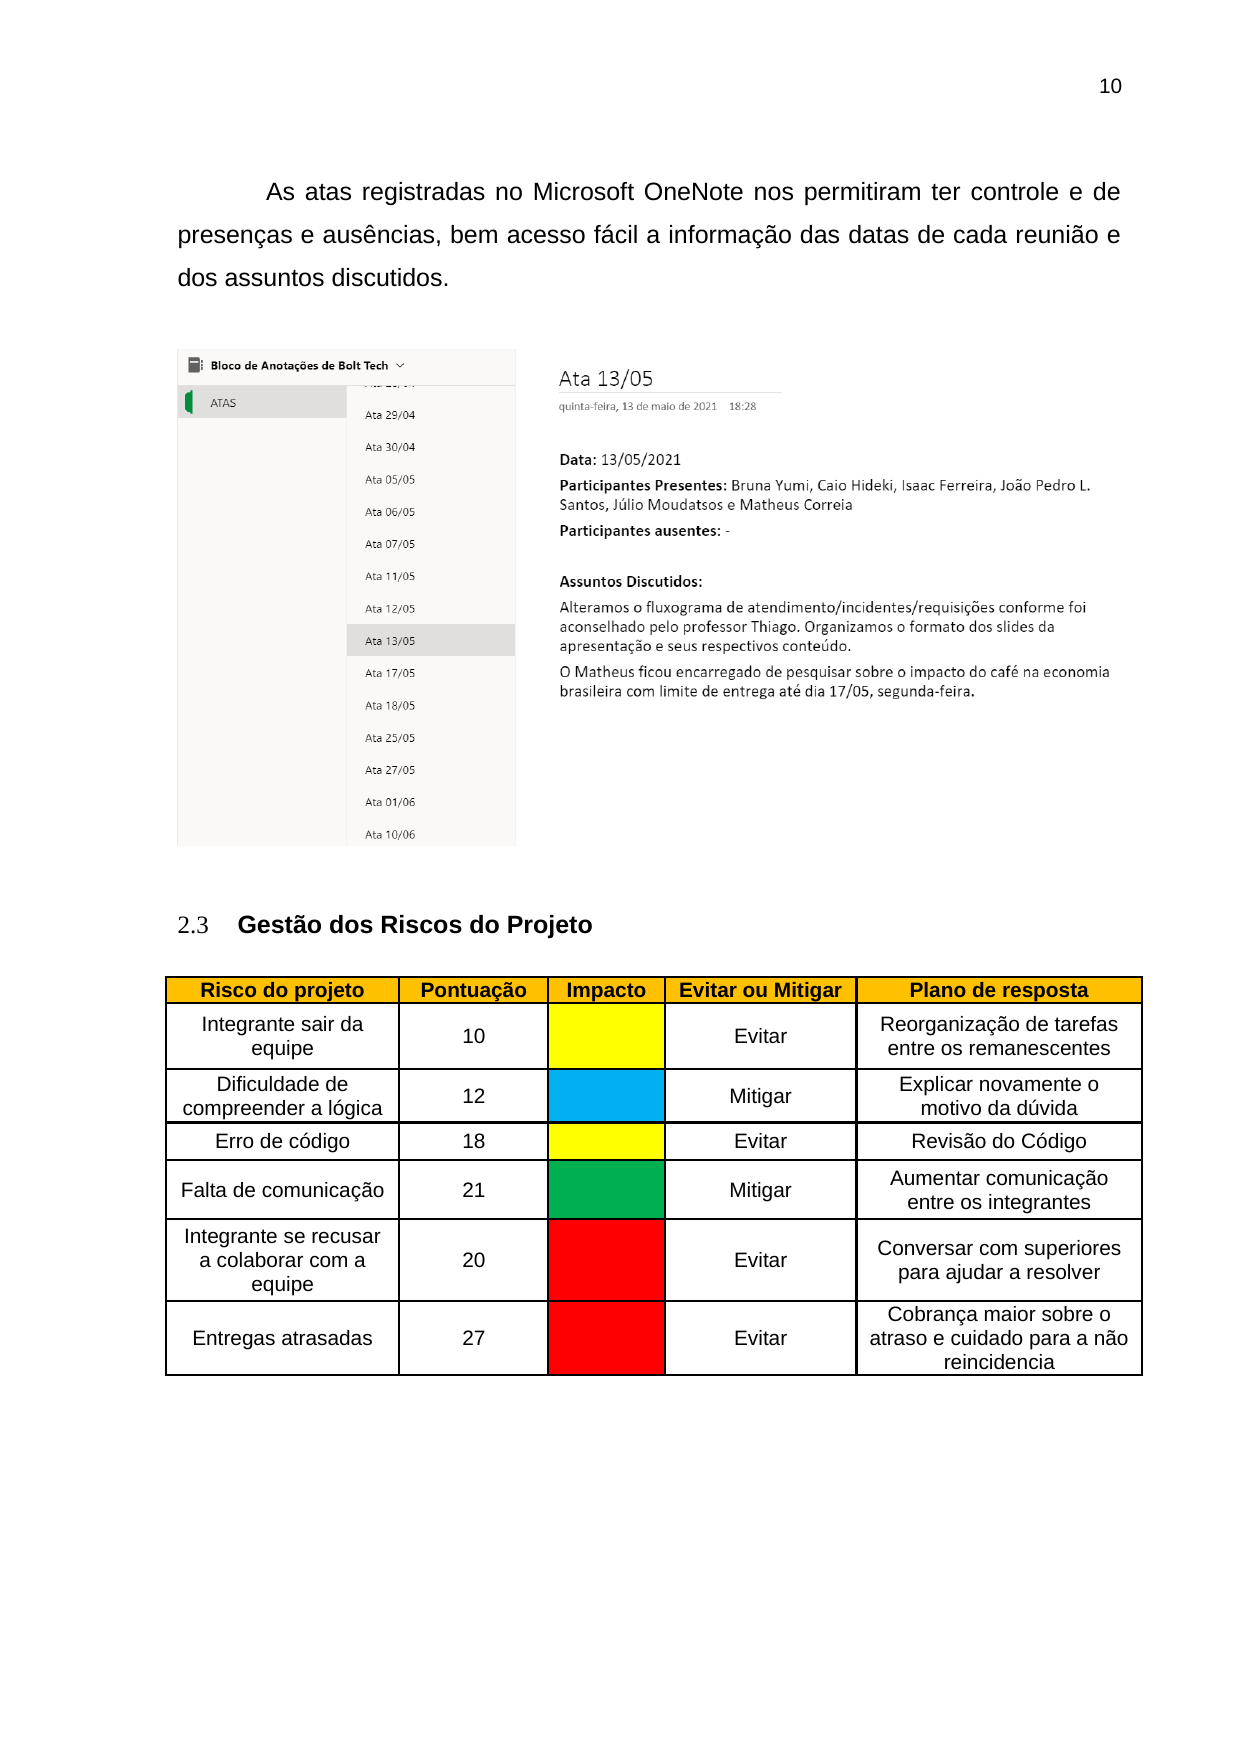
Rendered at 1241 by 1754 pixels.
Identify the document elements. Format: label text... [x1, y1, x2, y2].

table_cell 12 [400, 1070, 547, 1121]
table_header Risco do projeto [167, 978, 398, 1002]
table_cell Aumentar comunicação entre os integrantes [858, 1161, 1141, 1218]
table_cell Evitar [666, 1220, 855, 1300]
table_cell Mitigar [666, 1161, 855, 1218]
table_cell [549, 1124, 664, 1159]
table_header Evitar ou Mitigar [666, 978, 855, 1002]
table_cell [549, 1070, 664, 1121]
table_cell Evitar [666, 1302, 855, 1374]
table_cell [549, 1004, 664, 1068]
picture [177, 349, 1123, 846]
table_cell 20 [400, 1220, 547, 1300]
table_header Impacto [549, 978, 664, 1002]
table_cell Integrante se recusar a colaborar com a equipe [167, 1220, 398, 1300]
table_cell [549, 1302, 664, 1374]
table_cell Evitar [666, 1124, 855, 1159]
table_cell [549, 1161, 664, 1218]
table_cell 27 [400, 1302, 547, 1374]
table_cell Cobrança maior sobre o atraso e cuidado para a não reincidencia [858, 1302, 1141, 1374]
table_cell Reorganização de tarefas entre os remanescentes [858, 1004, 1141, 1068]
table_cell Falta de comunicação [167, 1161, 398, 1218]
table_cell Dificuldade de compreender a lógica [167, 1070, 398, 1121]
table_cell Conversar com superiores para ajudar a resolver [858, 1220, 1141, 1300]
table_cell Evitar [666, 1004, 855, 1068]
table_cell Mitigar [666, 1070, 855, 1121]
table_cell 18 [400, 1124, 547, 1159]
text As atas registradas no Microsoft OneNote nos permitiram ter controle e de presenças e ausências, bem acesso fácil a informação das datas de cada reunião e dos assuntos discutidos. [177, 177, 1122, 292]
table_cell 10 [400, 1004, 547, 1068]
table_cell Revisão do Código [858, 1124, 1141, 1159]
table_cell Integrante sair da equipe [167, 1004, 398, 1068]
table_header Plano de resposta [858, 978, 1141, 1002]
table_cell Explicar novamente o motivo da dúvida [858, 1070, 1141, 1121]
table_cell 21 [400, 1161, 547, 1218]
table_cell Erro de código [167, 1124, 398, 1159]
subtitle Gestão dos Riscos do Projeto [177, 910, 1122, 939]
table_cell [549, 1220, 664, 1300]
table_header Pontuação [400, 978, 547, 1002]
table_cell Entregas atrasadas [167, 1302, 398, 1374]
